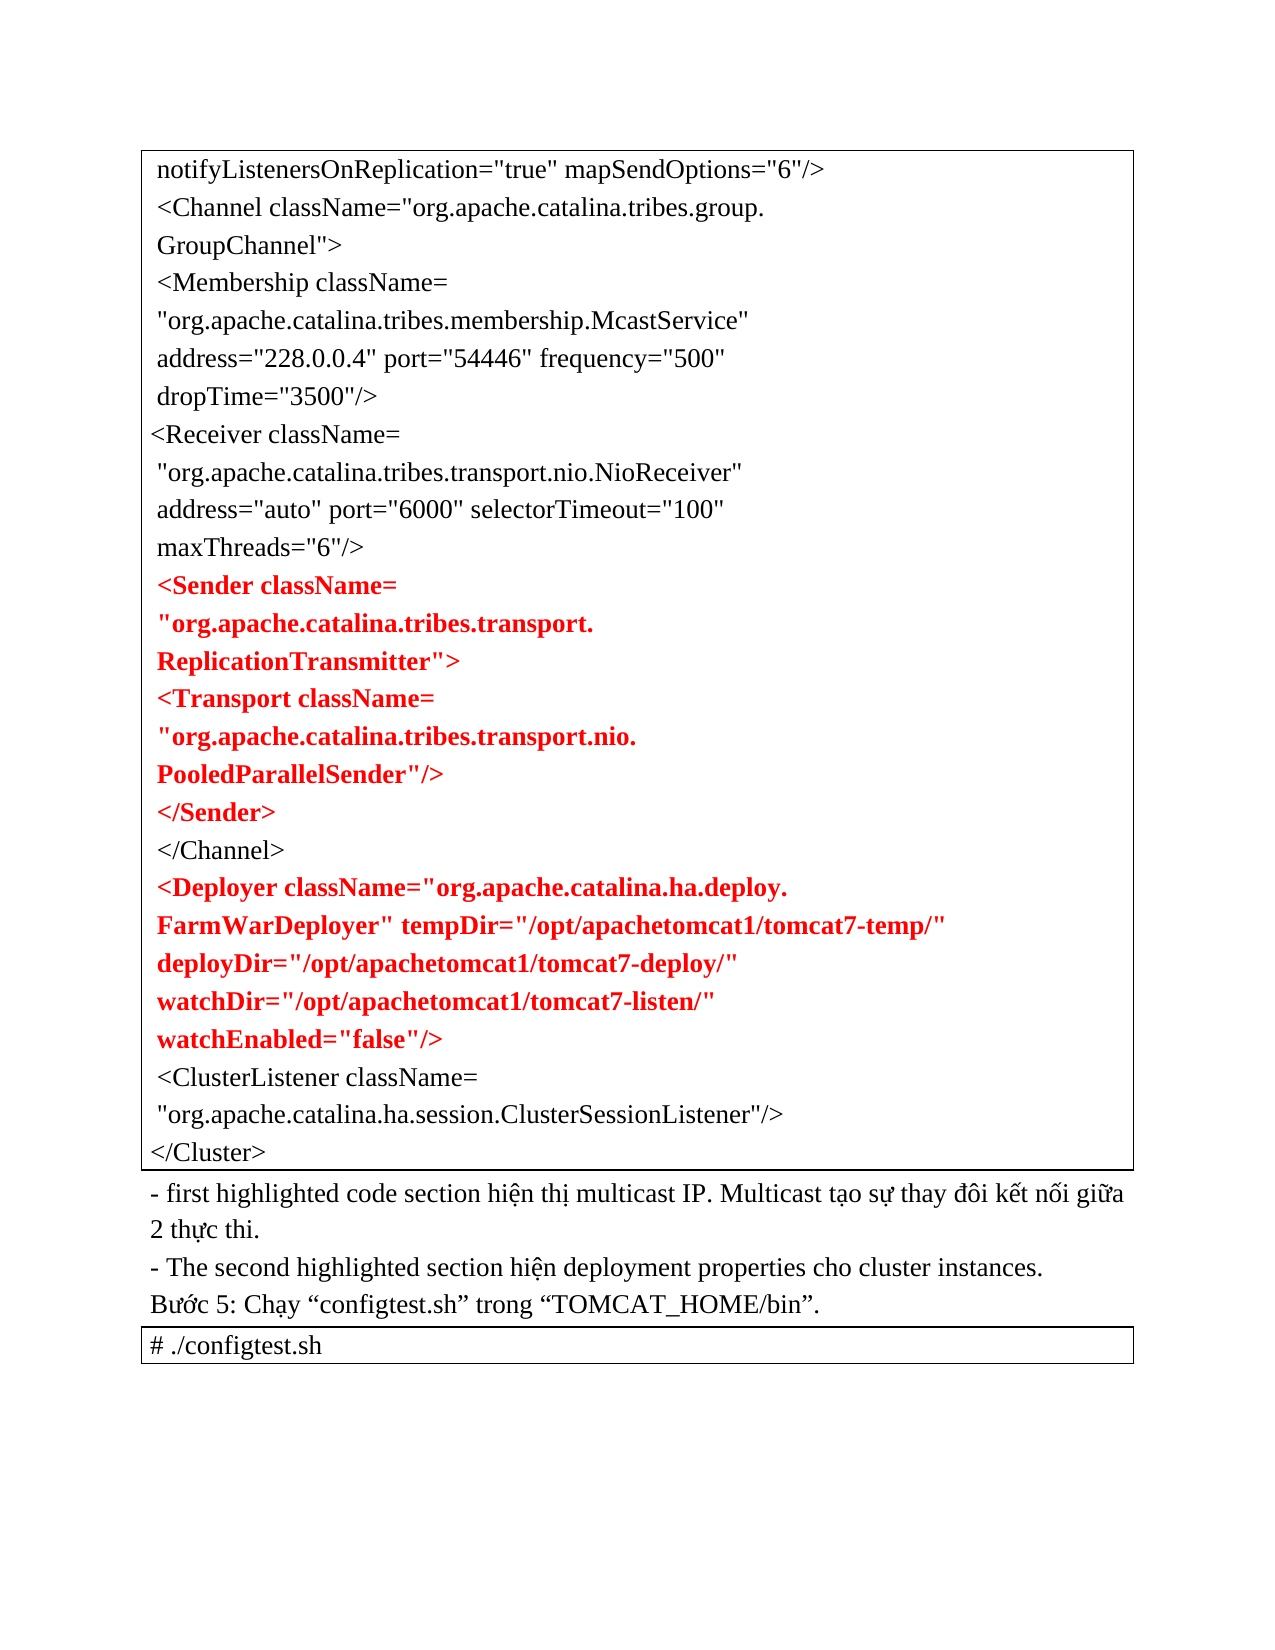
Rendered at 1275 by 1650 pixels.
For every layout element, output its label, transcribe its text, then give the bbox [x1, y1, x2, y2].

text address="auto" port="6000" selectorTimeout="100" [142, 490, 1133, 524]
text watchEnabled="false"/> [142, 1020, 1133, 1054]
text "org.apache.catalina.tribes.transport.nio. [142, 717, 1133, 751]
text "org.apache.catalina.ha.session.ClusterSessionListener"/> [142, 1095, 1133, 1129]
text <ClusterListener className= [142, 1057, 1133, 1092]
text </Cluster> [142, 1133, 1133, 1169]
text - first highlighted code section hiện thị multicast IP. Multicast tạo sự thay đôi kết nối giữa 2 thực thi. [150, 1177, 1125, 1244]
text </Sender> [142, 793, 1133, 827]
text maxThreads="6"/> [142, 528, 1133, 562]
text <Membership className= [142, 263, 1133, 298]
text ReplicationTransmitter"> [142, 642, 1133, 676]
text # ./configtest.sh [142, 1328, 1133, 1363]
text deployDir="/opt/apachetomcat1/tomcat7-deploy/" [142, 944, 1133, 978]
text <Deployer className="org.apache.catalina.ha.deploy. [142, 868, 1133, 903]
text watchDir="/opt/apachetomcat1/tomcat7-listen/" [142, 982, 1133, 1016]
text <Sender className= [142, 566, 1133, 600]
text "org.apache.catalina.tribes.transport.nio.NioReceiver" [142, 452, 1133, 487]
text PooledParallelSender"/> [142, 755, 1133, 789]
text <Channel className="org.apache.catalina.tribes.group. [142, 188, 1133, 222]
text </Channel> [142, 831, 1133, 865]
text <Transport className= [142, 679, 1133, 714]
text FarmWarDeployer" tempDir="/opt/apachetomcat1/tomcat7-temp/" [142, 906, 1133, 941]
text GroupChannel"> [142, 226, 1133, 260]
text "org.apache.catalina.tribes.membership.McastService" [142, 301, 1133, 336]
text Bước 5: Chạy “configtest.sh” trong “TOMCAT_HOME/bin”. [150, 1288, 1125, 1320]
text notifyListenersOnReplication="true" mapSendOptions="6"/> [142, 151, 1133, 184]
text dropTime="3500"/> [142, 377, 1133, 411]
text - The second highlighted section hiện deployment properties cho cluster instances. [150, 1251, 1125, 1282]
text <Receiver className= [142, 415, 1133, 449]
text address="228.0.0.4" port="54446" frequency="500" [142, 339, 1133, 373]
text "org.apache.catalina.tribes.transport. [142, 604, 1133, 638]
